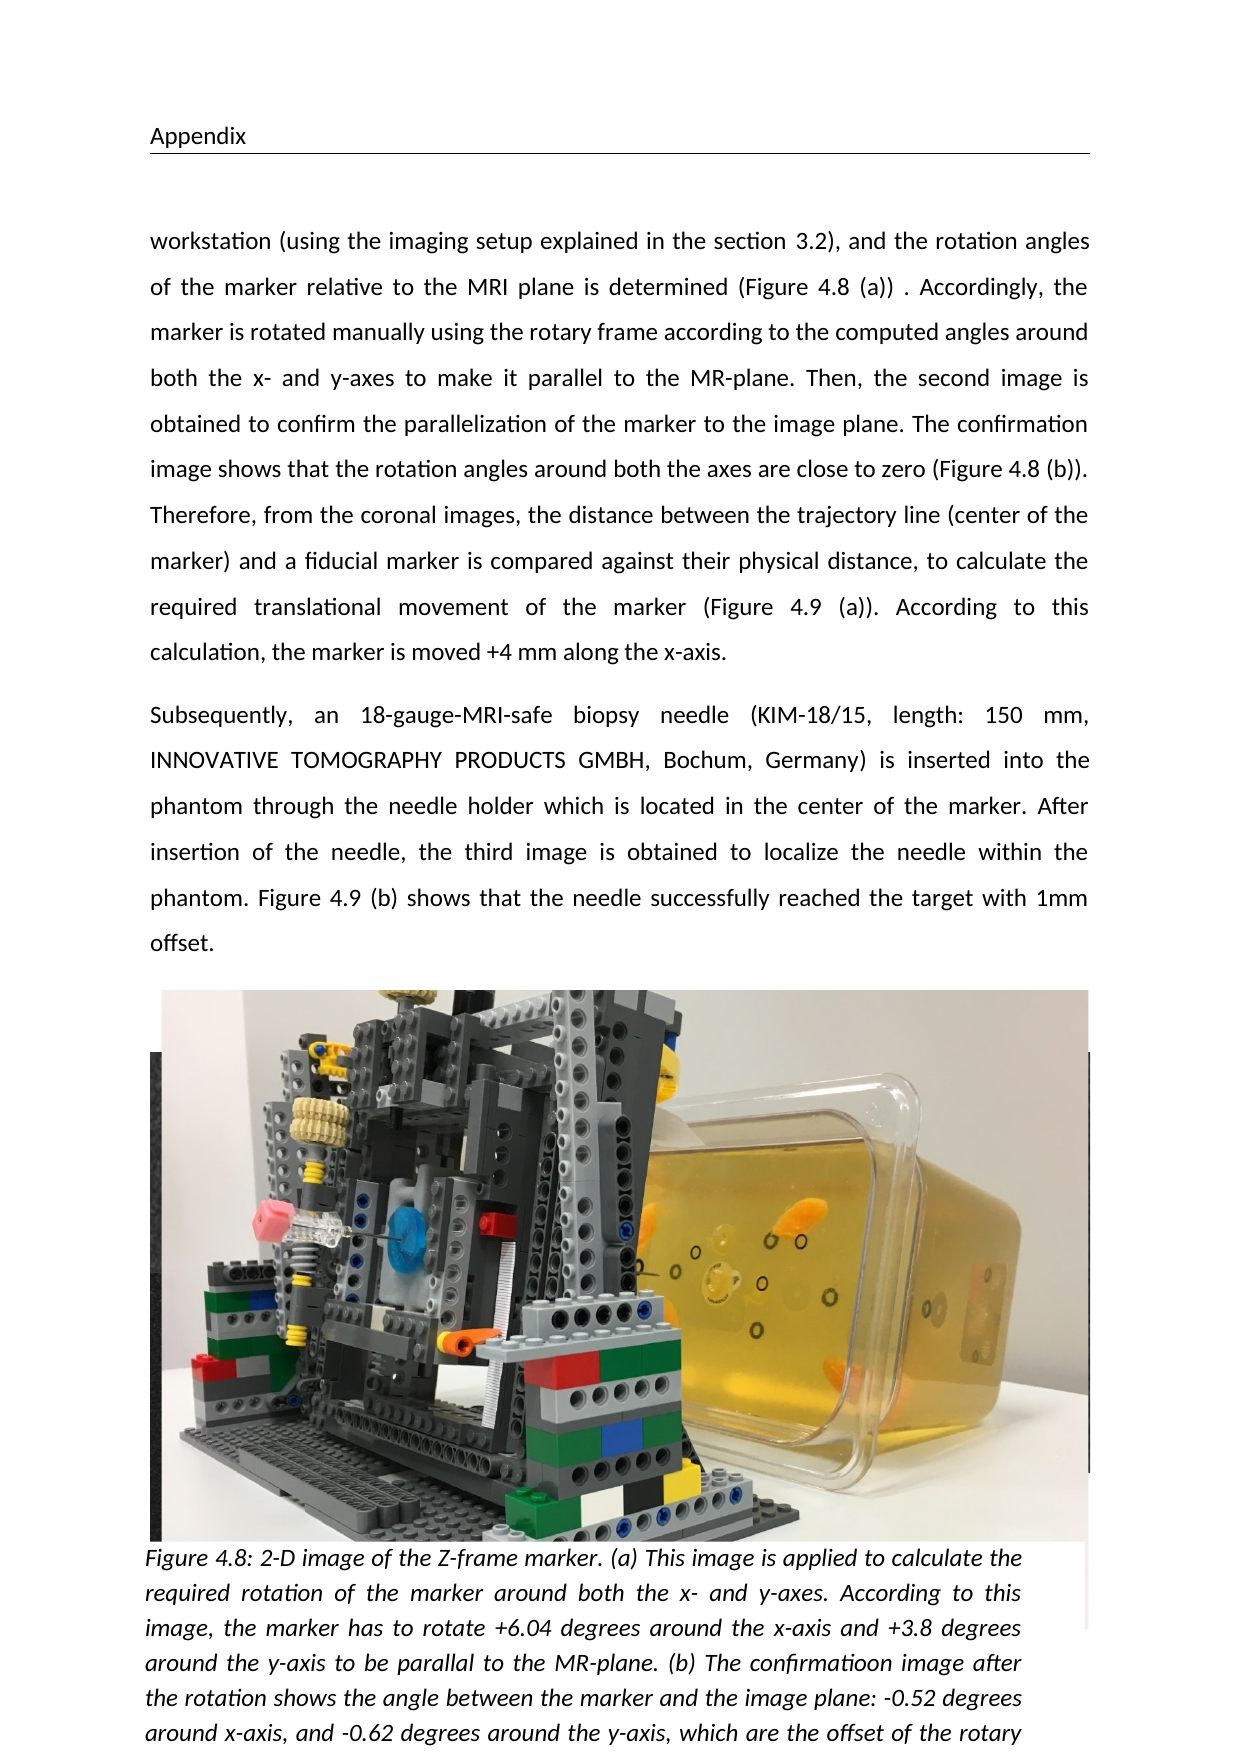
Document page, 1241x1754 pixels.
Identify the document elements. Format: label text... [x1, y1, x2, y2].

text Subsequently, an 18-gauge-MRI-safe biopsy needle (KIM-18/15, length: 150 mm, INNOVATIVE TOMOGRAPHY PRODUCTS GMBH, Bochum, Germany) is inserted into the phantom through the needle holder which is located in the center of the marker. After insertion of the needle, the third image is obtained to localize the needle within the phantom. Figure 4.9 (b) shows that the needle successfully reached the target with 1mm offset. [150, 699, 1090, 958]
picture [150, 1052, 597, 1541]
picture [636, 1052, 1091, 1473]
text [150, 225, 1090, 667]
